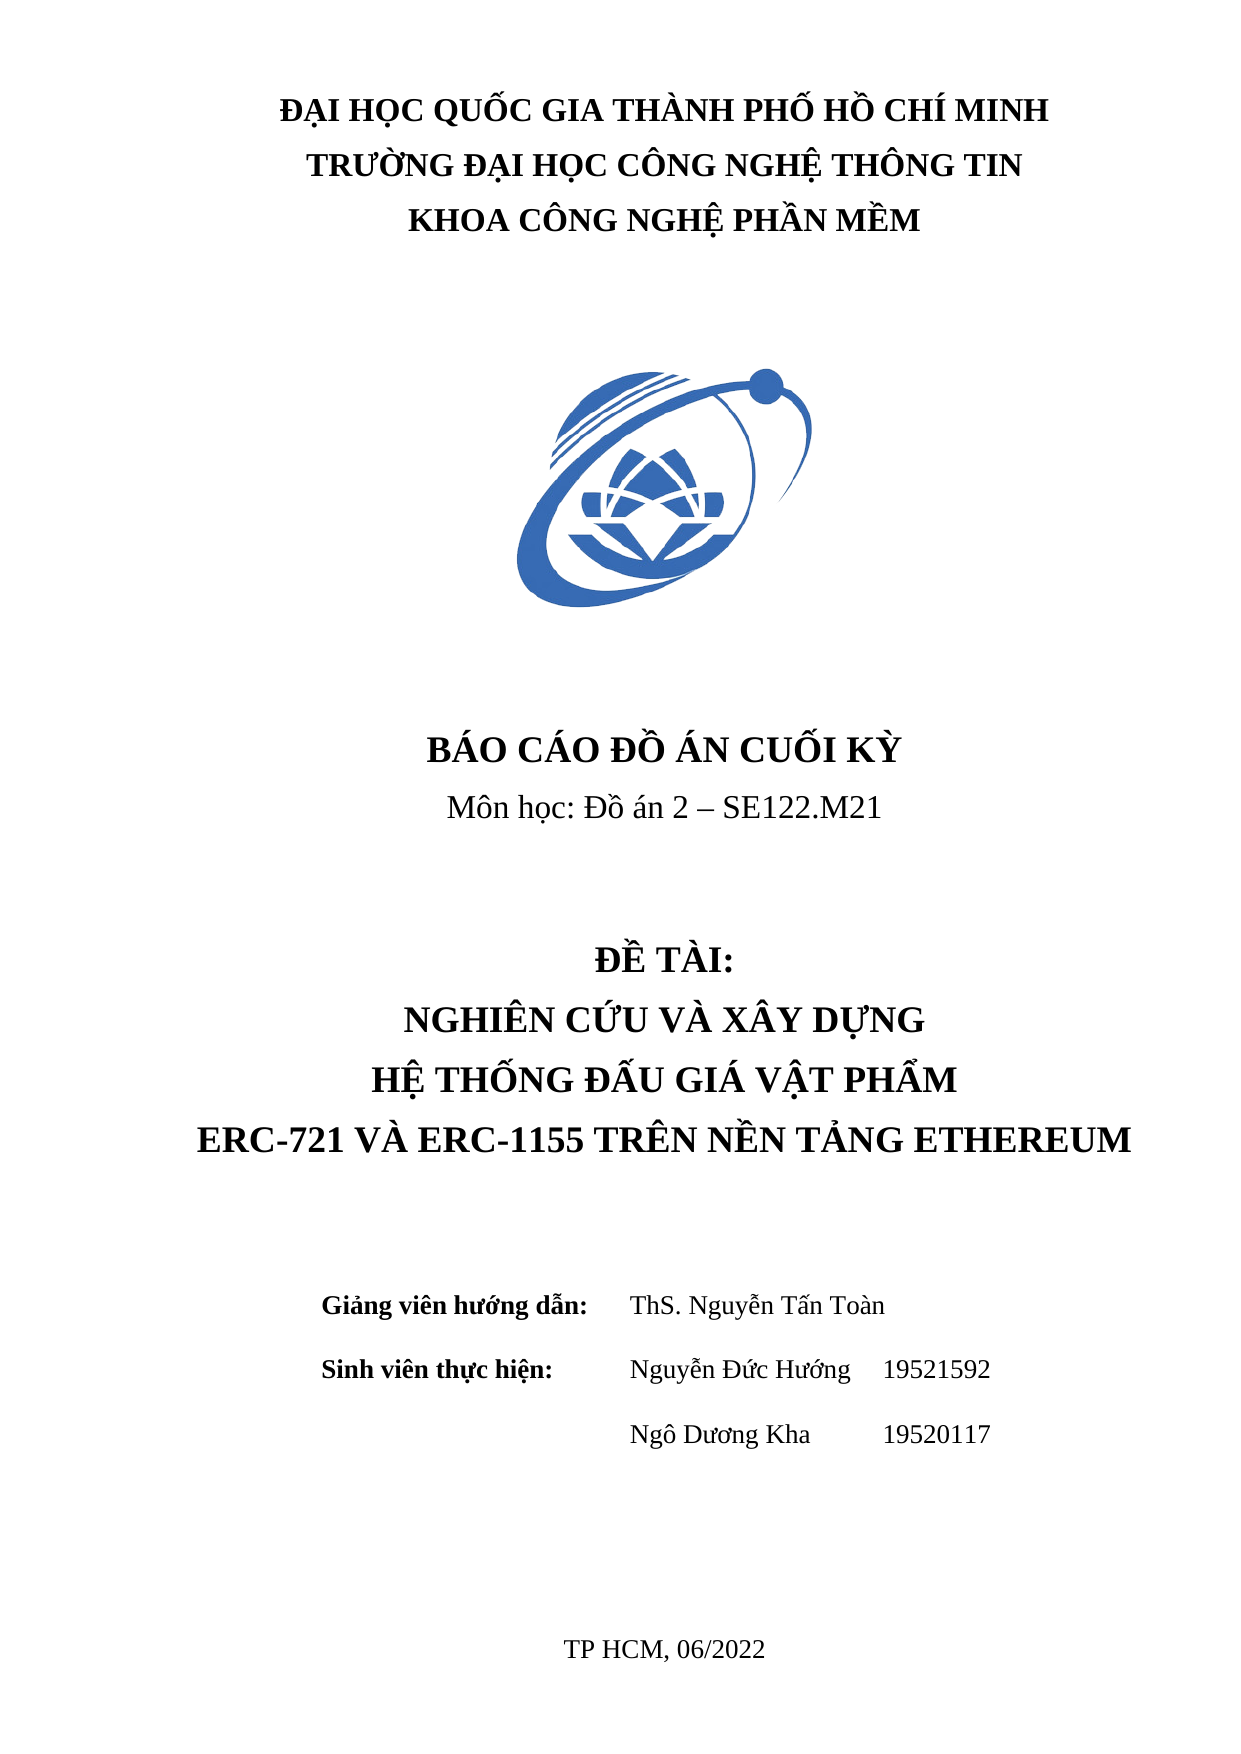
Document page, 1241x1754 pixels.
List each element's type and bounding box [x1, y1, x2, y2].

picture [515, 367, 814, 615]
